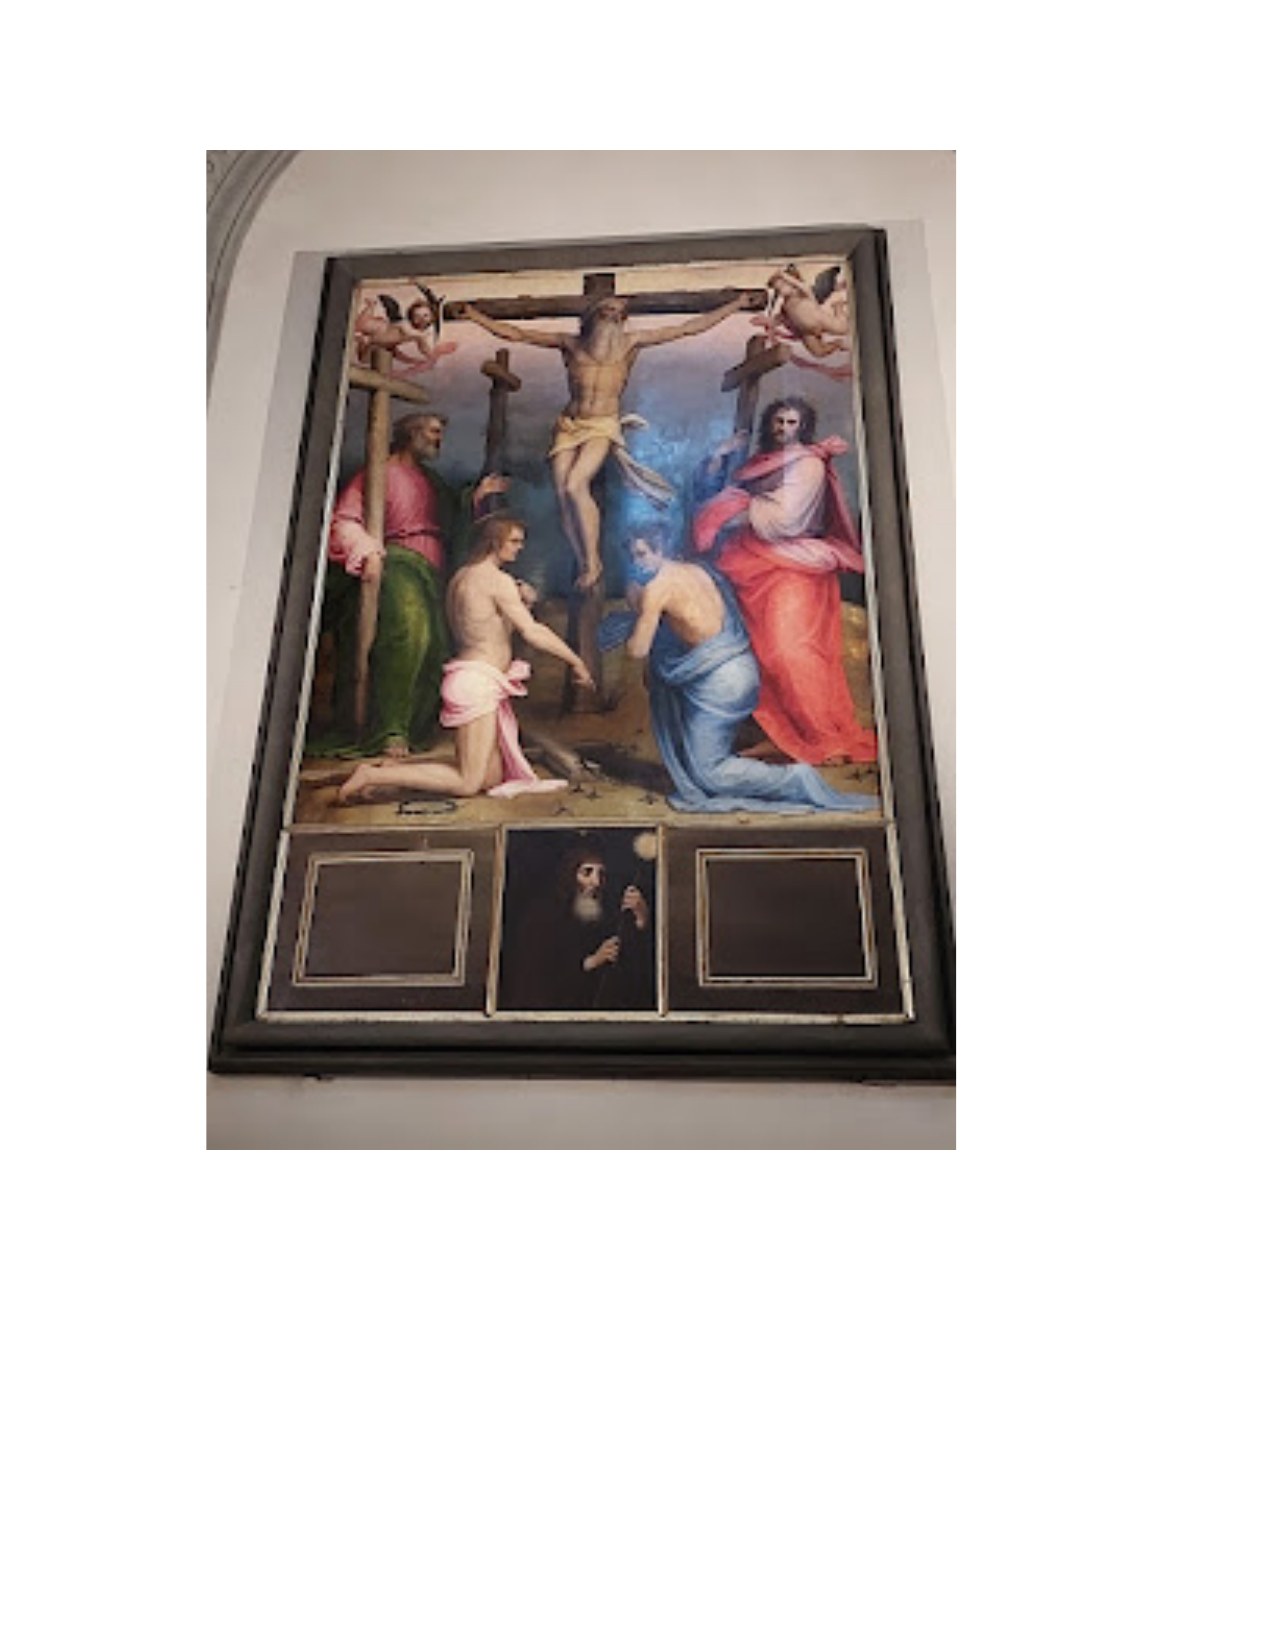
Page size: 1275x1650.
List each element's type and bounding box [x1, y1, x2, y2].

picture [206, 150, 957, 1150]
